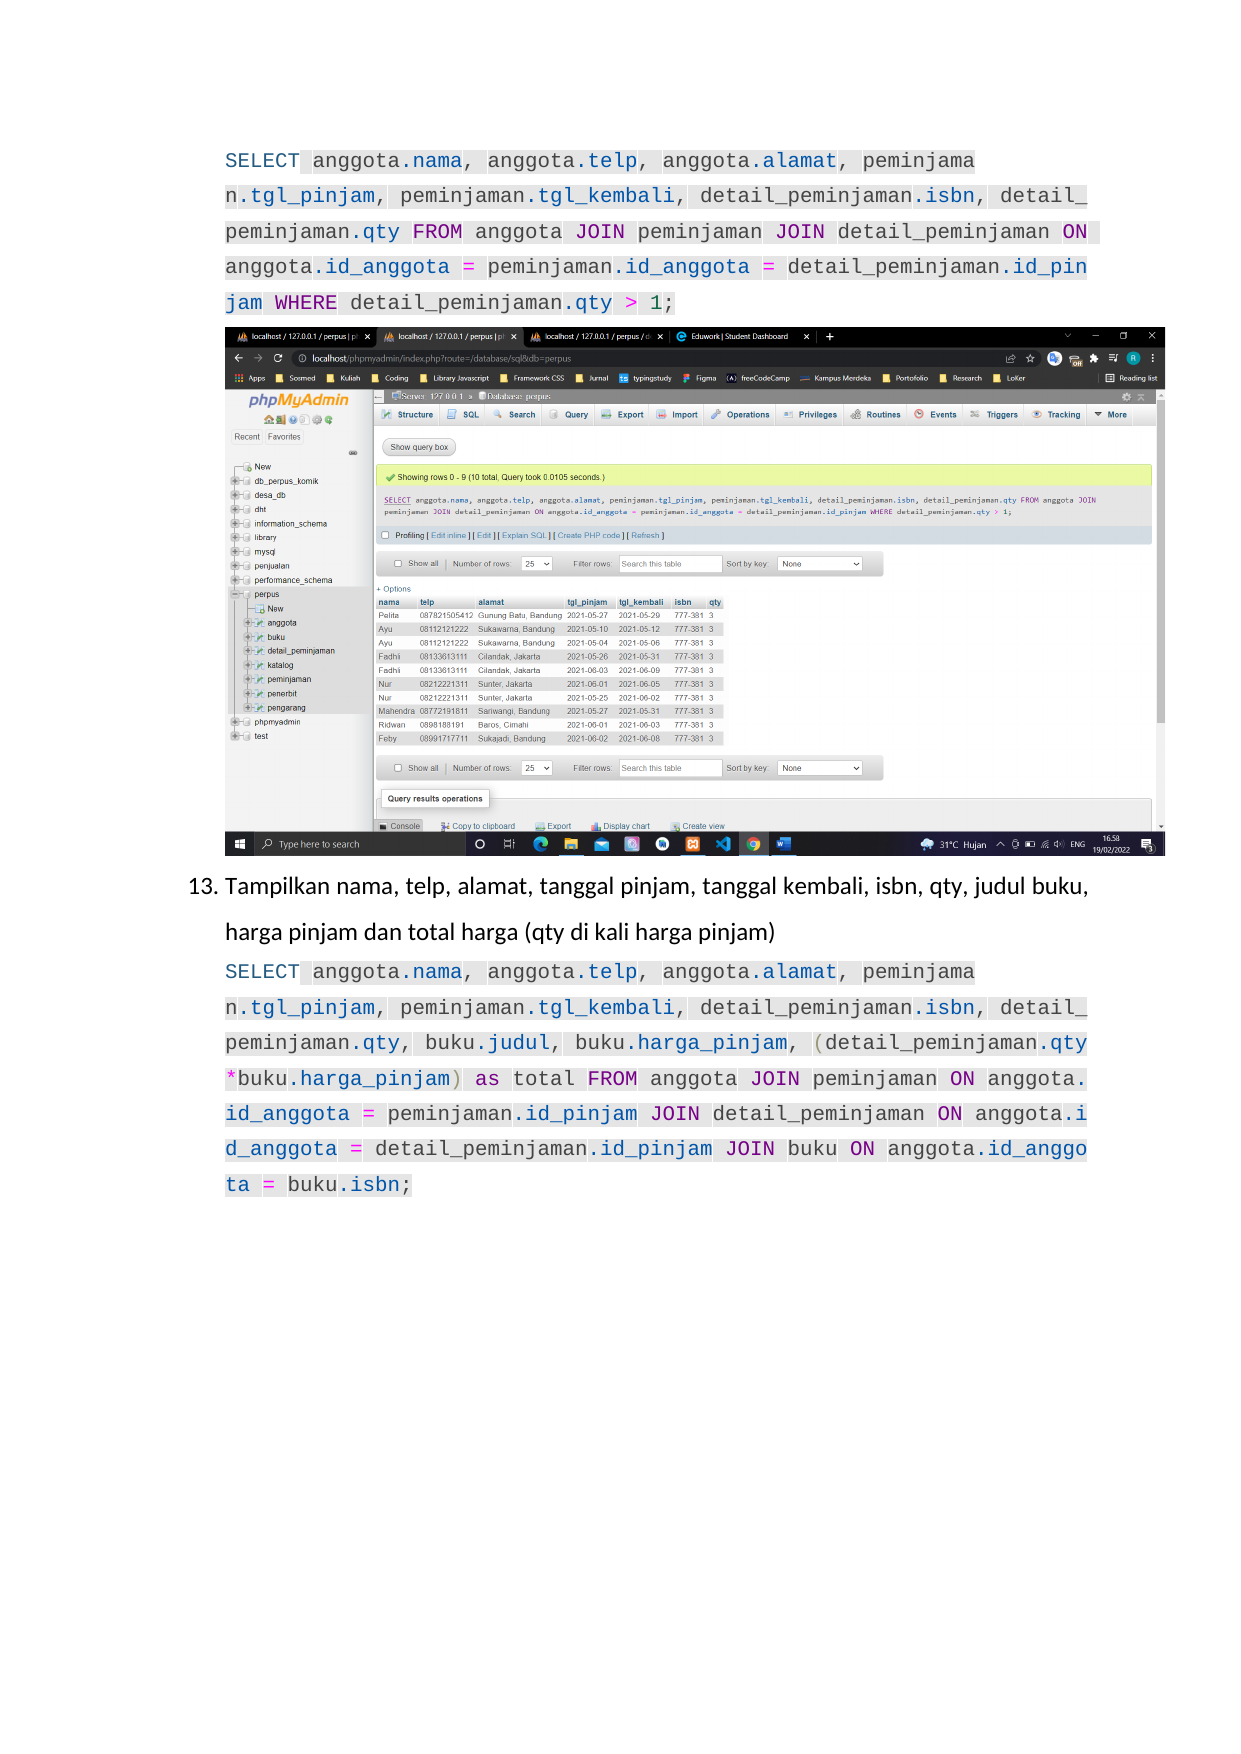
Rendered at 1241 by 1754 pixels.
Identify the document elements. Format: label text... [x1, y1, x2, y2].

picture [225, 327, 1166, 856]
list SELECT anggota.nama, anggota.telp, anggota.alamat, peminjaman.tgl_pinjam, peminjaman.tgl_kembali, detail_peminjaman.isbn, detail_peminjaman.qty FROM anggota JOIN peminjaman JOIN detail_peminjaman ON anggota.id_anggota = peminjaman.id_anggota = detail_peminjaman.id_pinjam WHERE detail_peminjaman.qty > 1; [225, 150, 1090, 315]
list Tampilkan nama, telp, alamat, tanggal pinjam, tanggal kembali, isbn, qty, judul buku, harga pinjam dan total harga (qty di kali harga pinjam) [187, 870, 1090, 946]
list SELECT anggota.nama, anggota.telp, anggota.alamat, peminjaman.tgl_pinjam, peminjaman.tgl_kembali, detail_peminjaman.isbn, detail_peminjaman.qty, buku.judul, buku.harga_pinjam, (detail_peminjaman.qty*buku.harga_pinjam) as total FROM anggota JOIN peminjaman ON anggota.id_anggota = peminjaman.id_pinjam JOIN detail_peminjaman ON anggota.id_anggota = detail_peminjaman.id_pinjam JOIN buku ON anggota.id_anggota = buku.isbn; [225, 961, 1090, 1197]
